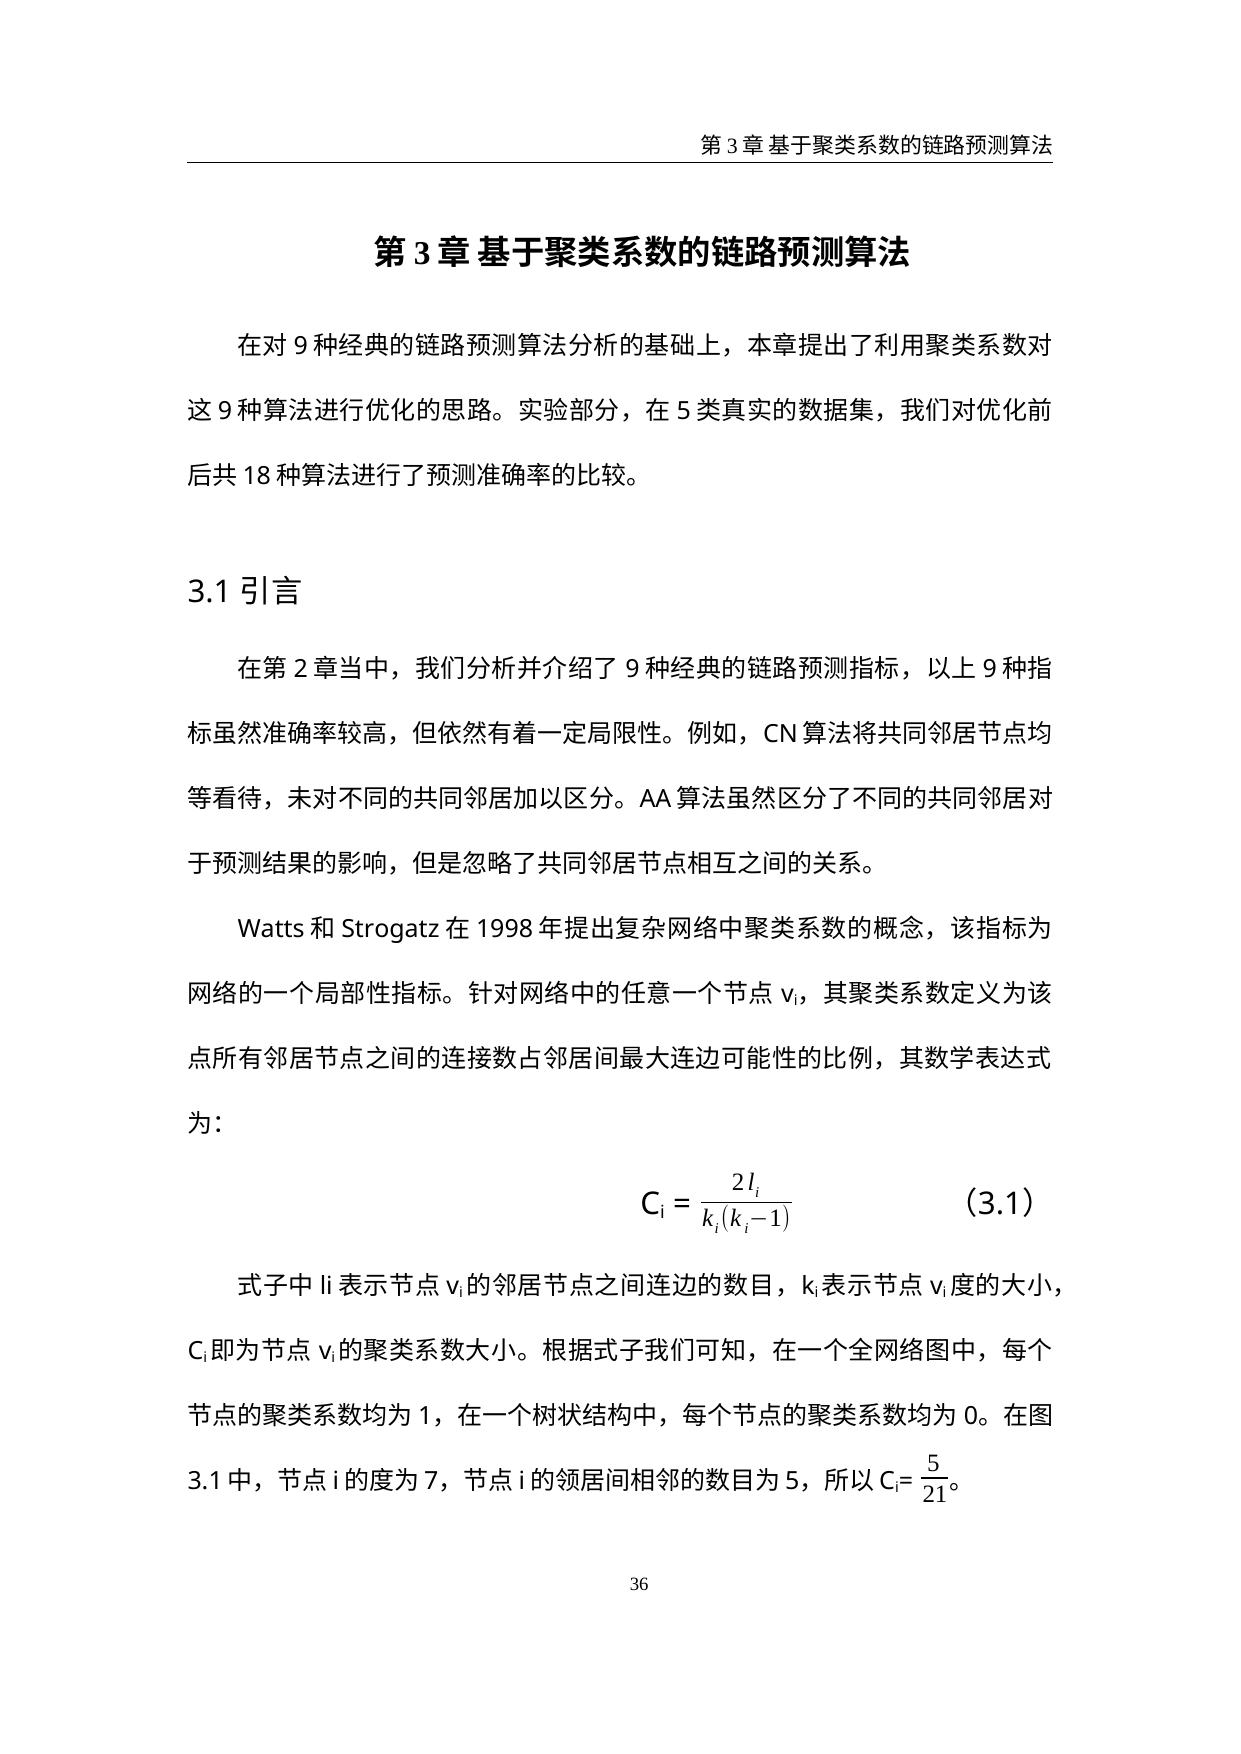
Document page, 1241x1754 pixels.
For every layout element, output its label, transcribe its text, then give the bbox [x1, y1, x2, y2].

subtitle 第3章 基于聚类系数的链路预测算法 [231, 225, 1053, 274]
text 在对9种经典的链路预测算法分析的基础上，本章提出了利用聚类系数对这9种算法进行优化的思路。实验部分，在5类真实的数据集，我们对优化前后共18种算法进行了预测准确率的比较。 [187, 311, 1053, 506]
text Watts和Strogatz在1998年提出复杂网络中聚类系数的概念，该指标为网络的一个局部性指标。针对网络中的任意一个节点vi，其聚类系数定义为该点所有邻居节点之间的连接数占邻居间最大连边可能性的比例，其数学表达式为： [187, 894, 1053, 1154]
text 在第2章当中，我们分析并介绍了9种经典的链路预测指标，以上9种指标虽然准确率较高，但依然有着一定局限性。例如，CN算法将共同邻居节点均等看待，未对不同的共同邻居加以区分。AA算法虽然区分了不同的共同邻居对于预测结果的影响，但是忽略了共同邻居节点相互之间的关系。 [187, 634, 1053, 894]
text 式子中li表示节点vi的邻居节点之间连边的数目，ki表示节点vi度的大小，Ci即为节点 vi的聚类系数大小。根据式子我们可知，在一个全网络图中，每个节点的聚类系数均为1，在一个树状结构中，每个节点的聚类系数均为0。在图3.1中，节点i的度为7，节点i的领居间相邻的数目为5，所以Ci= 。 [187, 1251, 1053, 1511]
text 3.1 引言 [187, 556, 1053, 621]
text Ci = （3.1） [187, 1154, 1053, 1251]
